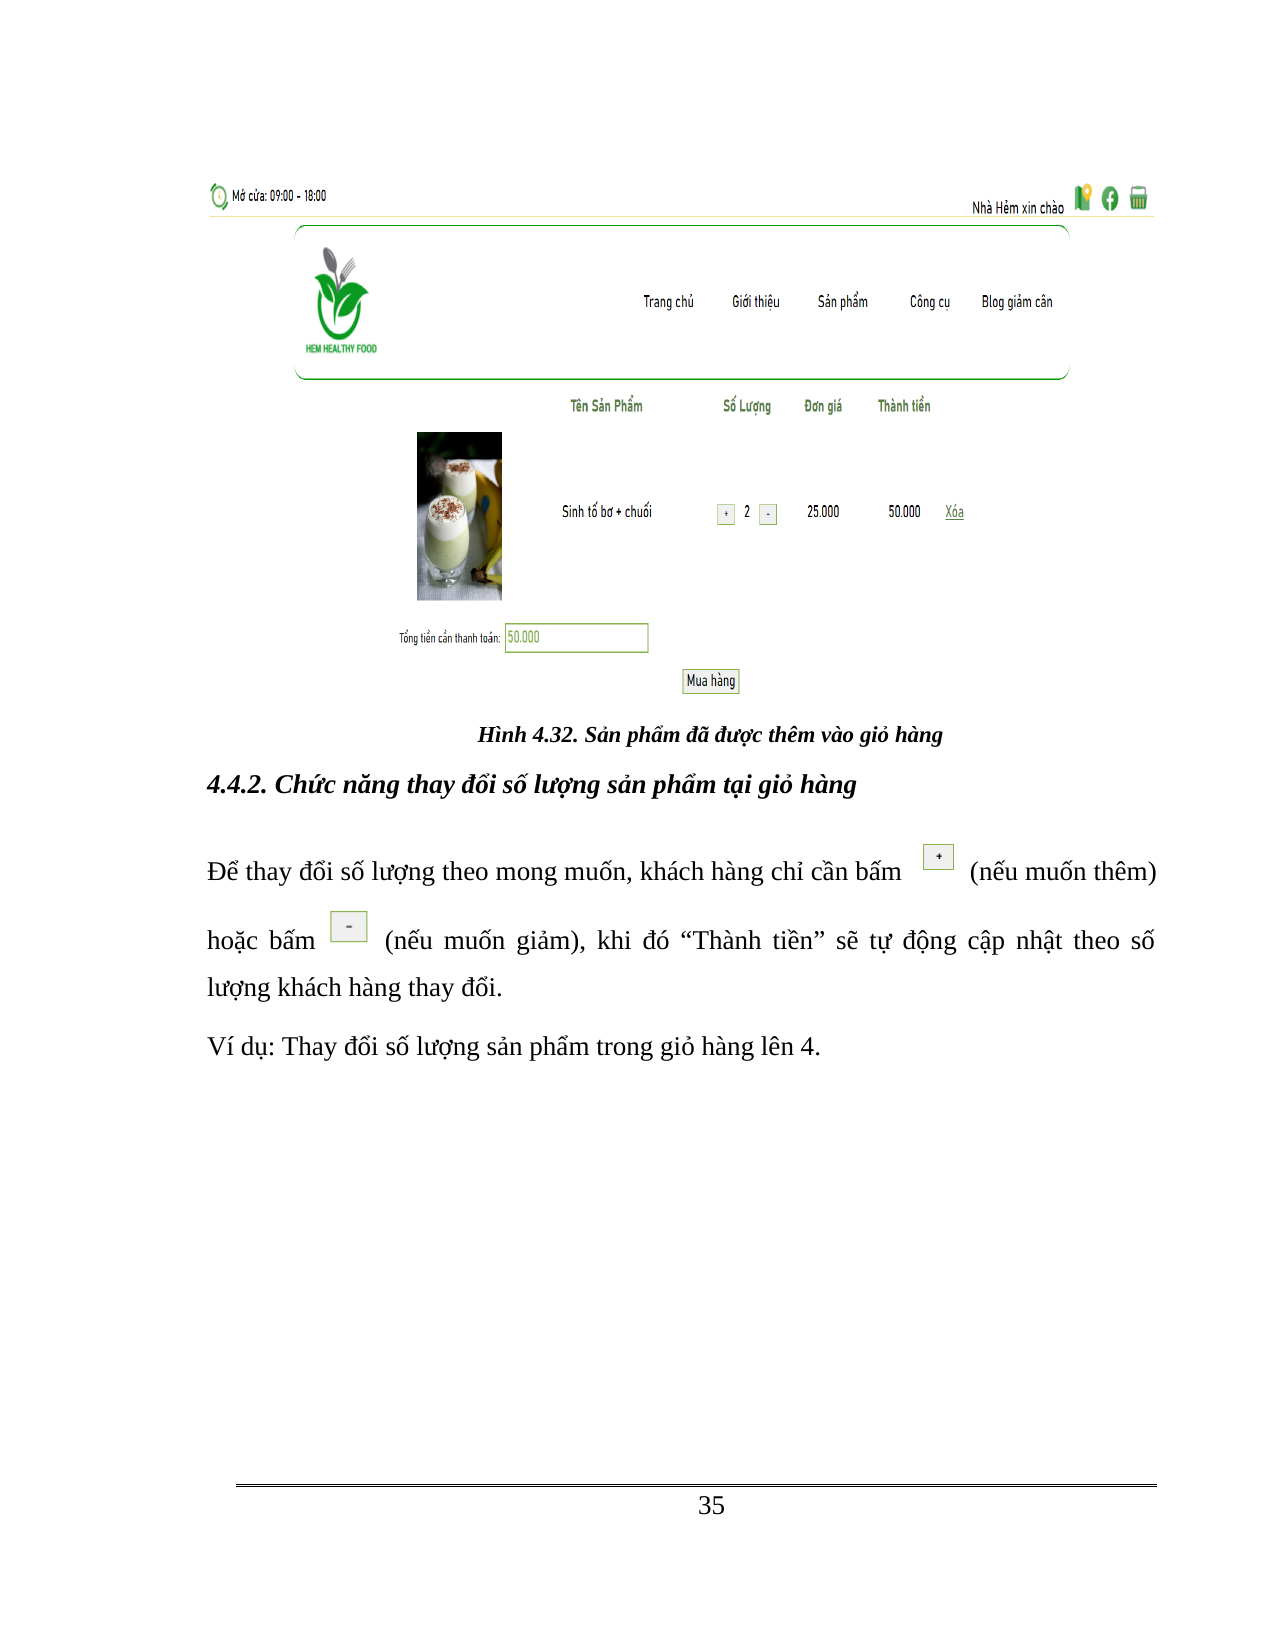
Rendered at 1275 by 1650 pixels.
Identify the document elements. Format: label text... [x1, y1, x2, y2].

picture [326, 902, 374, 950]
text Để thay đổi số lượng theo mong muốn, khách hàng chỉ cần bấm (nếu muốn thêm) hoặc bấm (nếu muốn giảm), khi đó “Thành tiền” sẽ tự động cập nhật theo số lượng khách hàng thay đổi. [207, 828, 1157, 1002]
subtitle Chức năng thay đổi số lượng sản phẩm tại giỏ hàng [207, 769, 1157, 800]
picture [206, 177, 1157, 694]
picture [910, 827, 963, 881]
text Ví dụ: Thay đổi số lượng sản phẩm trong giỏ hàng lên 4. [207, 1030, 1157, 1061]
